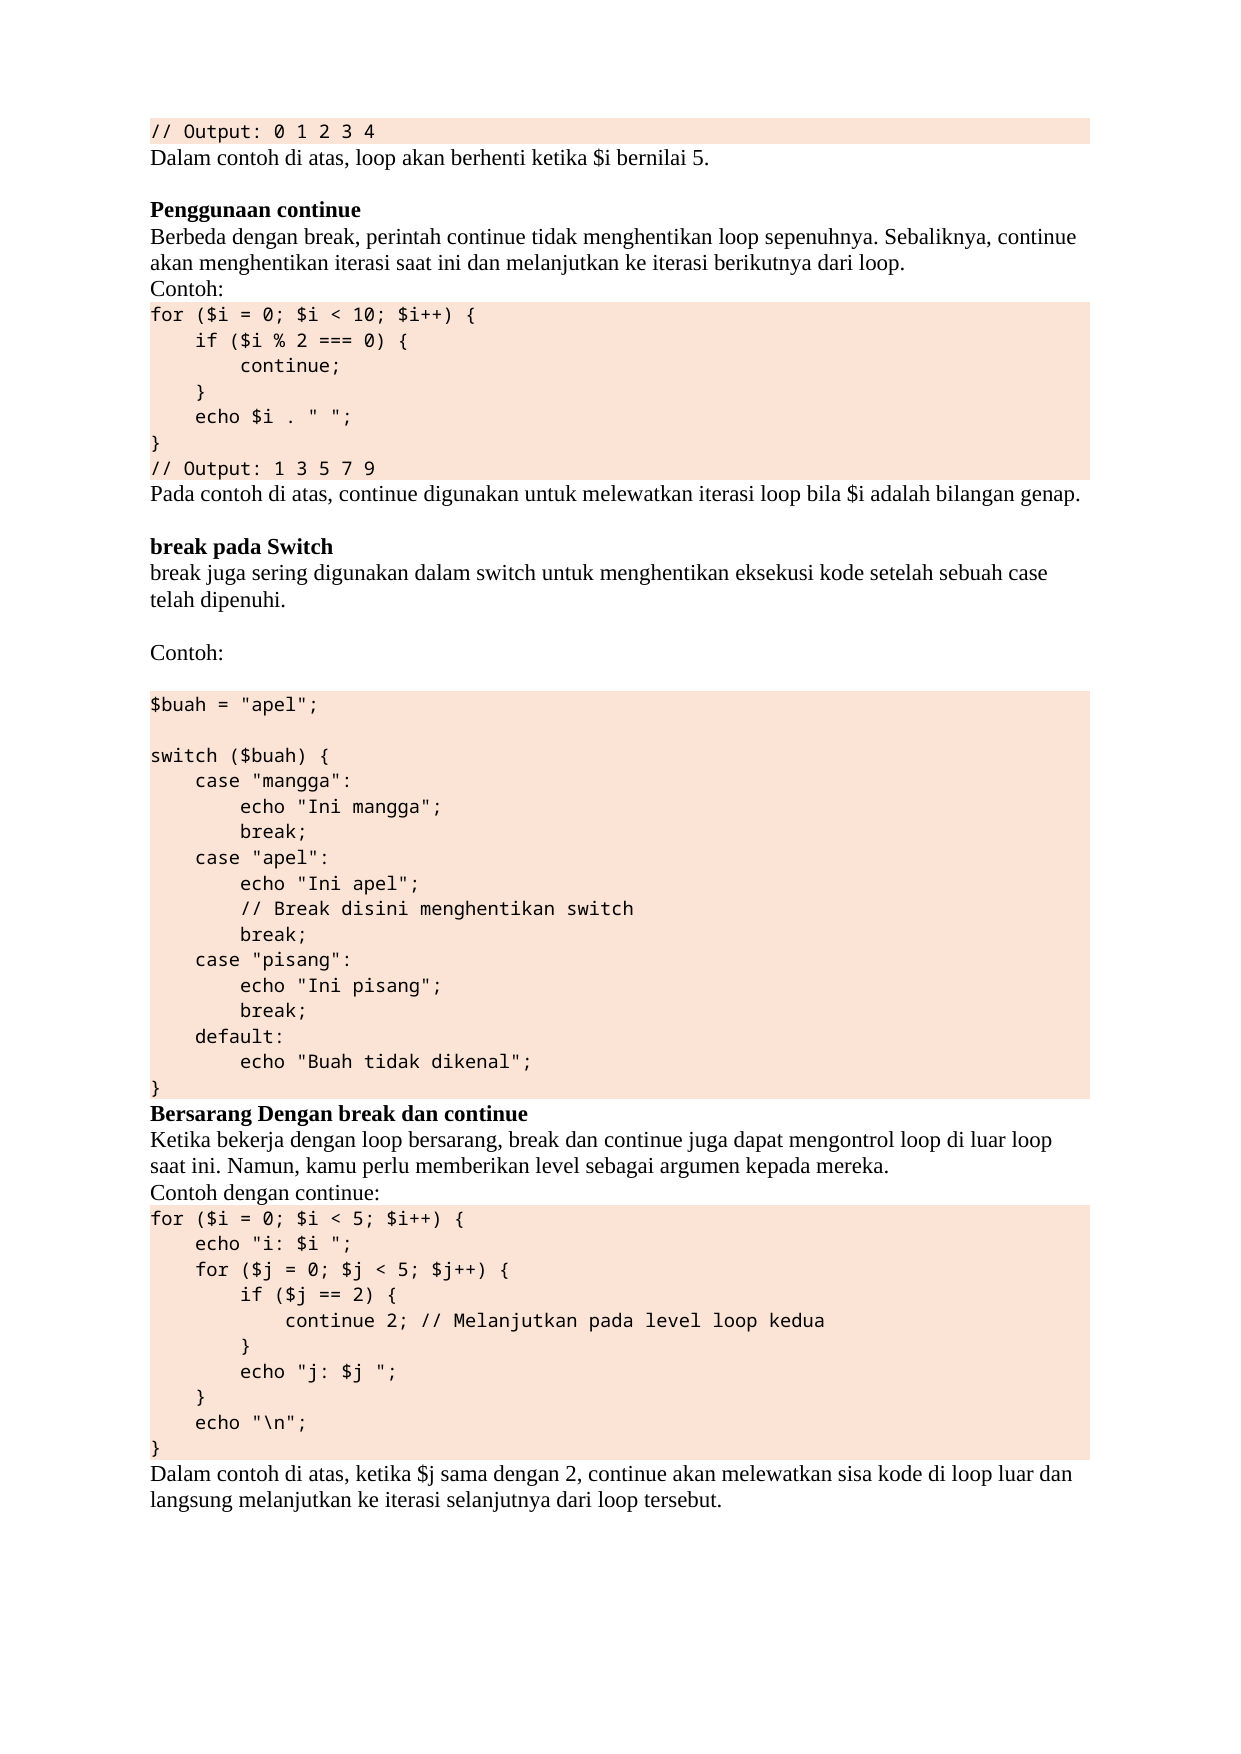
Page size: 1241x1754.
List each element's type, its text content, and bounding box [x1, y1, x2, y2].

text for ($i = 0; $i < 5; $i++) { [150, 1205, 1090, 1231]
text break juga sering digunakan dalam switch untuk menghentikan eksekusi kode setelah sebuah case telah dipenuhi. [150, 559, 1090, 612]
text // Output: 0 1 2 3 4 [150, 118, 1090, 144]
text echo $i . " "; [150, 404, 1090, 429]
text switch ($buah) { [150, 742, 1090, 768]
text continue; [150, 353, 1090, 378]
text default: [150, 1023, 1090, 1048]
text Penggunaan continue [150, 196, 1090, 223]
text echo "Buah tidak dikenal"; [150, 1048, 1090, 1074]
text case "apel": [150, 844, 1090, 870]
text if ($j == 2) { [150, 1282, 1090, 1307]
text Contoh dengan continue: [150, 1179, 1090, 1205]
text Dalam contoh di atas, ketika $j sama dengan 2, continue akan melewatkan sisa kode di loop luar dan langsung melanjutkan ke iterasi selanjutnya dari loop tersebut. [150, 1460, 1090, 1513]
text } [150, 1074, 1090, 1099]
text } [150, 1384, 1090, 1409]
text if ($i % 2 === 0) { [150, 327, 1090, 353]
text Berbeda dengan break, perintah continue tidak menghentikan loop sepenuhnya. Sebaliknya, continue akan menghentikan iterasi saat ini dan melanjutkan ke iterasi berikutnya dari loop. [150, 223, 1090, 275]
text Contoh: [150, 275, 1090, 302]
text echo "Ini pisang"; [150, 972, 1090, 997]
text // Break disini menghentikan switch [150, 895, 1090, 921]
text } [150, 378, 1090, 404]
text Contoh: [150, 638, 1090, 665]
text echo "Ini apel"; [150, 870, 1090, 895]
text case "mangga": [150, 768, 1090, 793]
text } [150, 1333, 1090, 1358]
text $buah = "apel"; [150, 691, 1090, 717]
text case "pisang": [150, 946, 1090, 972]
text Bersarang Dengan break dan continue [150, 1099, 1090, 1126]
text Pada contoh di atas, continue digunakan untuk melewatkan iterasi loop bila $i adalah bilangan genap. [150, 480, 1090, 507]
text break pada Switch [150, 533, 1090, 559]
text echo "Ini mangga"; [150, 793, 1090, 819]
text continue 2; // Melanjutkan pada level loop kedua [150, 1307, 1090, 1333]
text break; [150, 819, 1090, 844]
text for ($j = 0; $j < 5; $j++) { [150, 1256, 1090, 1282]
text echo "\n"; [150, 1409, 1090, 1435]
text Dalam contoh di atas, loop akan berhenti ketika $i bernilai 5. [150, 144, 1090, 170]
text Ketika bekerja dengan loop bersarang, break dan continue juga dapat mengontrol loop di luar loop saat ini. Namun, kamu perlu memberikan level sebagai argumen kepada mereka. [150, 1126, 1090, 1179]
text break; [150, 997, 1090, 1023]
text echo "i: $i "; [150, 1231, 1090, 1256]
text break; [150, 921, 1090, 946]
text for ($i = 0; $i < 10; $i++) { [150, 302, 1090, 327]
text // Output: 1 3 5 7 9 [150, 455, 1090, 480]
text } [150, 1435, 1090, 1460]
text } [150, 429, 1090, 455]
text echo "j: $j "; [150, 1358, 1090, 1384]
